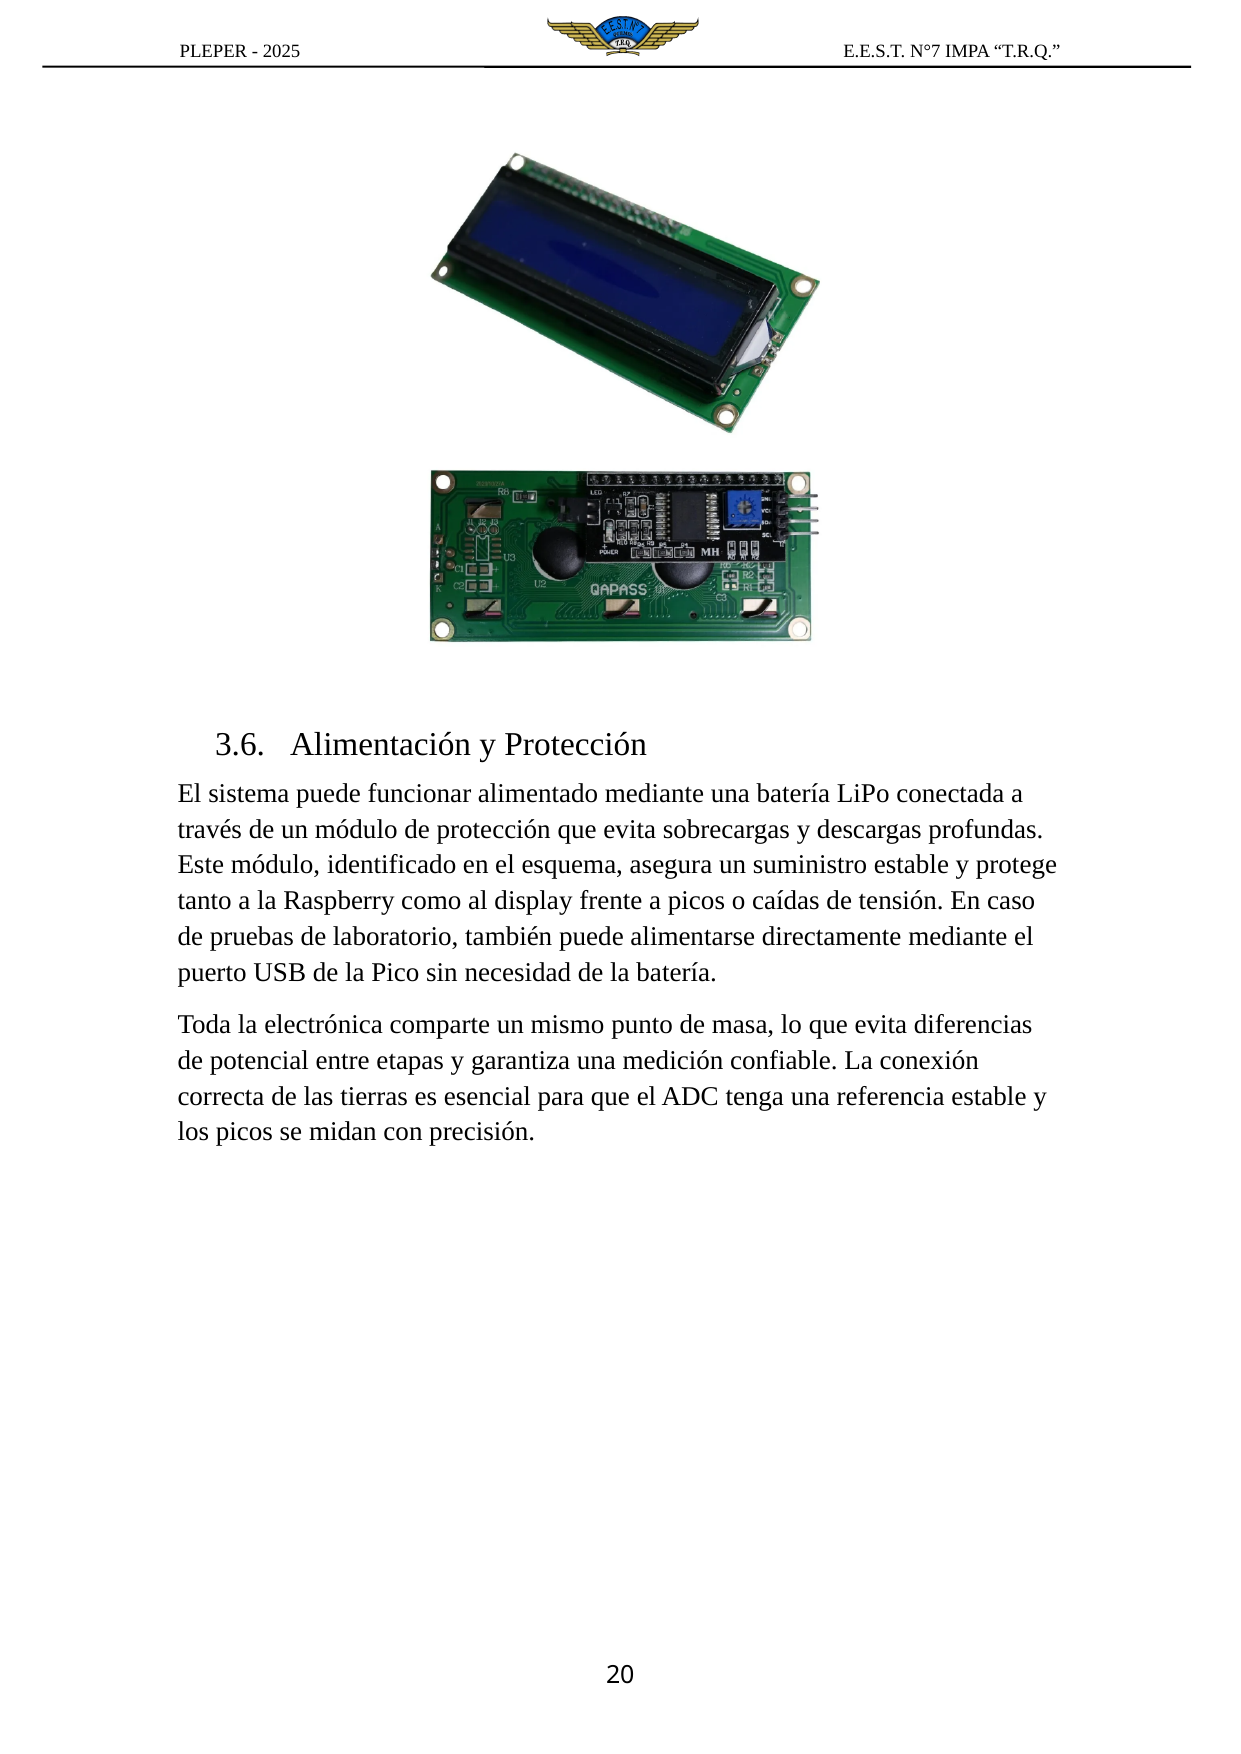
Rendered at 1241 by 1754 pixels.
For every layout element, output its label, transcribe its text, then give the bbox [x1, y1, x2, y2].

subtitle Alimentación y Protección [215, 725, 1063, 763]
text Toda la electrónica comparte un mismo punto de masa, lo que evita diferencias de potencial entre etapas y garantiza una medición confiable. La conexión correcta de las tierras es esencial para que el ADC tenga una referencia estable y los picos se midan con precisión. [177, 1008, 1063, 1146]
picture [543, 14, 703, 58]
picture [345, 131, 895, 651]
text El sistema puede funcionar alimentado mediante una batería LiPo conectada a través de un módulo de protección que evita sobrecargas y descargas profundas. Este módulo, identificado en el esquema, asegura un suministro estable y protege tanto a la Raspberry como al display frente a picos o caídas de tensión. En caso de pruebas de laboratorio, también puede alimentarse directamente mediante el puerto USB de la Pico sin necesidad de la batería. [177, 777, 1063, 987]
